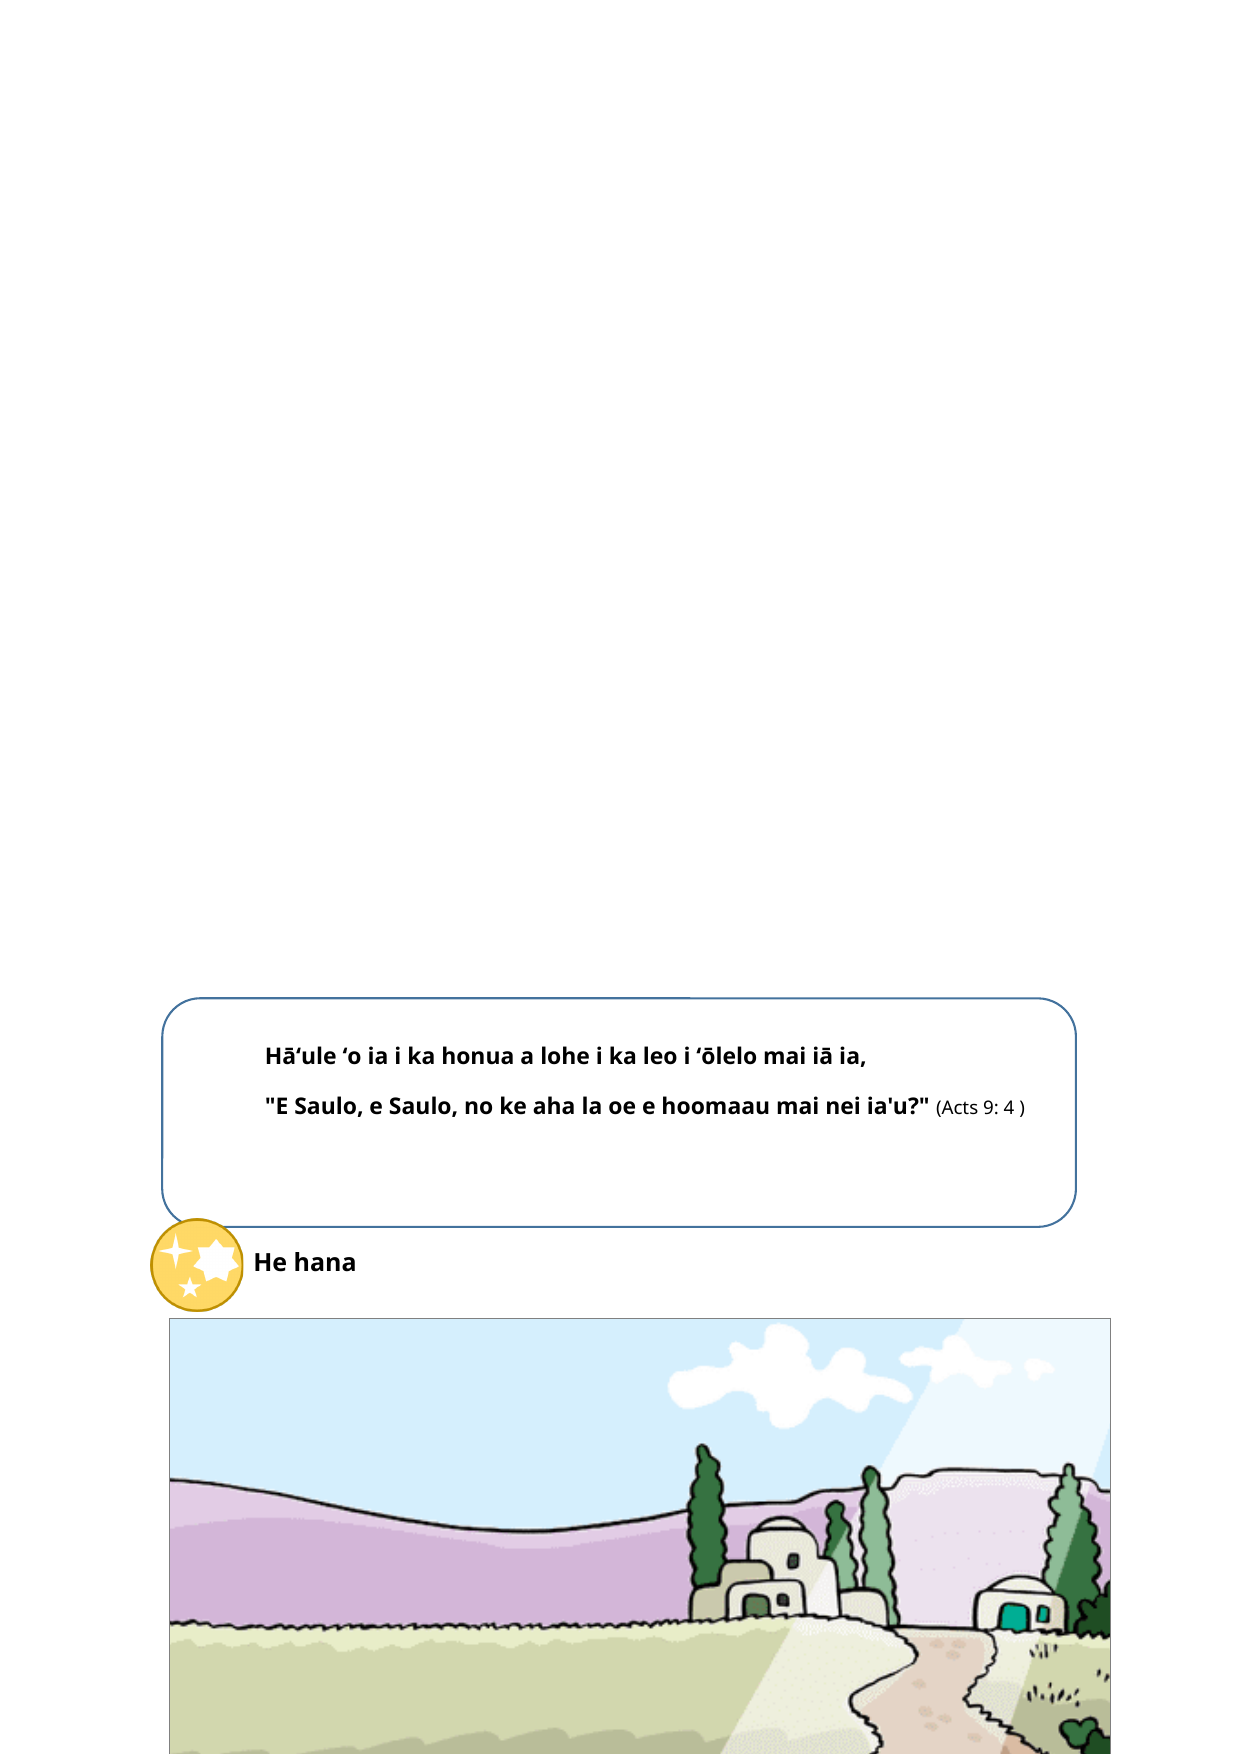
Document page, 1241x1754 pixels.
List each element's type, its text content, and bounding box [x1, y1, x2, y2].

picture [170, 1319, 1110, 1754]
text Hāʻule ʻo ia i ka honua a lohe i ka leo i ʻōlelo mai iā ia, [150, 1040, 1090, 1071]
picture [150, 1218, 244, 1312]
text "E Saulo, e Saulo, no ke aha la oe e hoomaau mai nei ia'u?" (Acts 9: 4 ) [150, 1090, 1090, 1121]
text He hana [244, 1244, 1090, 1278]
